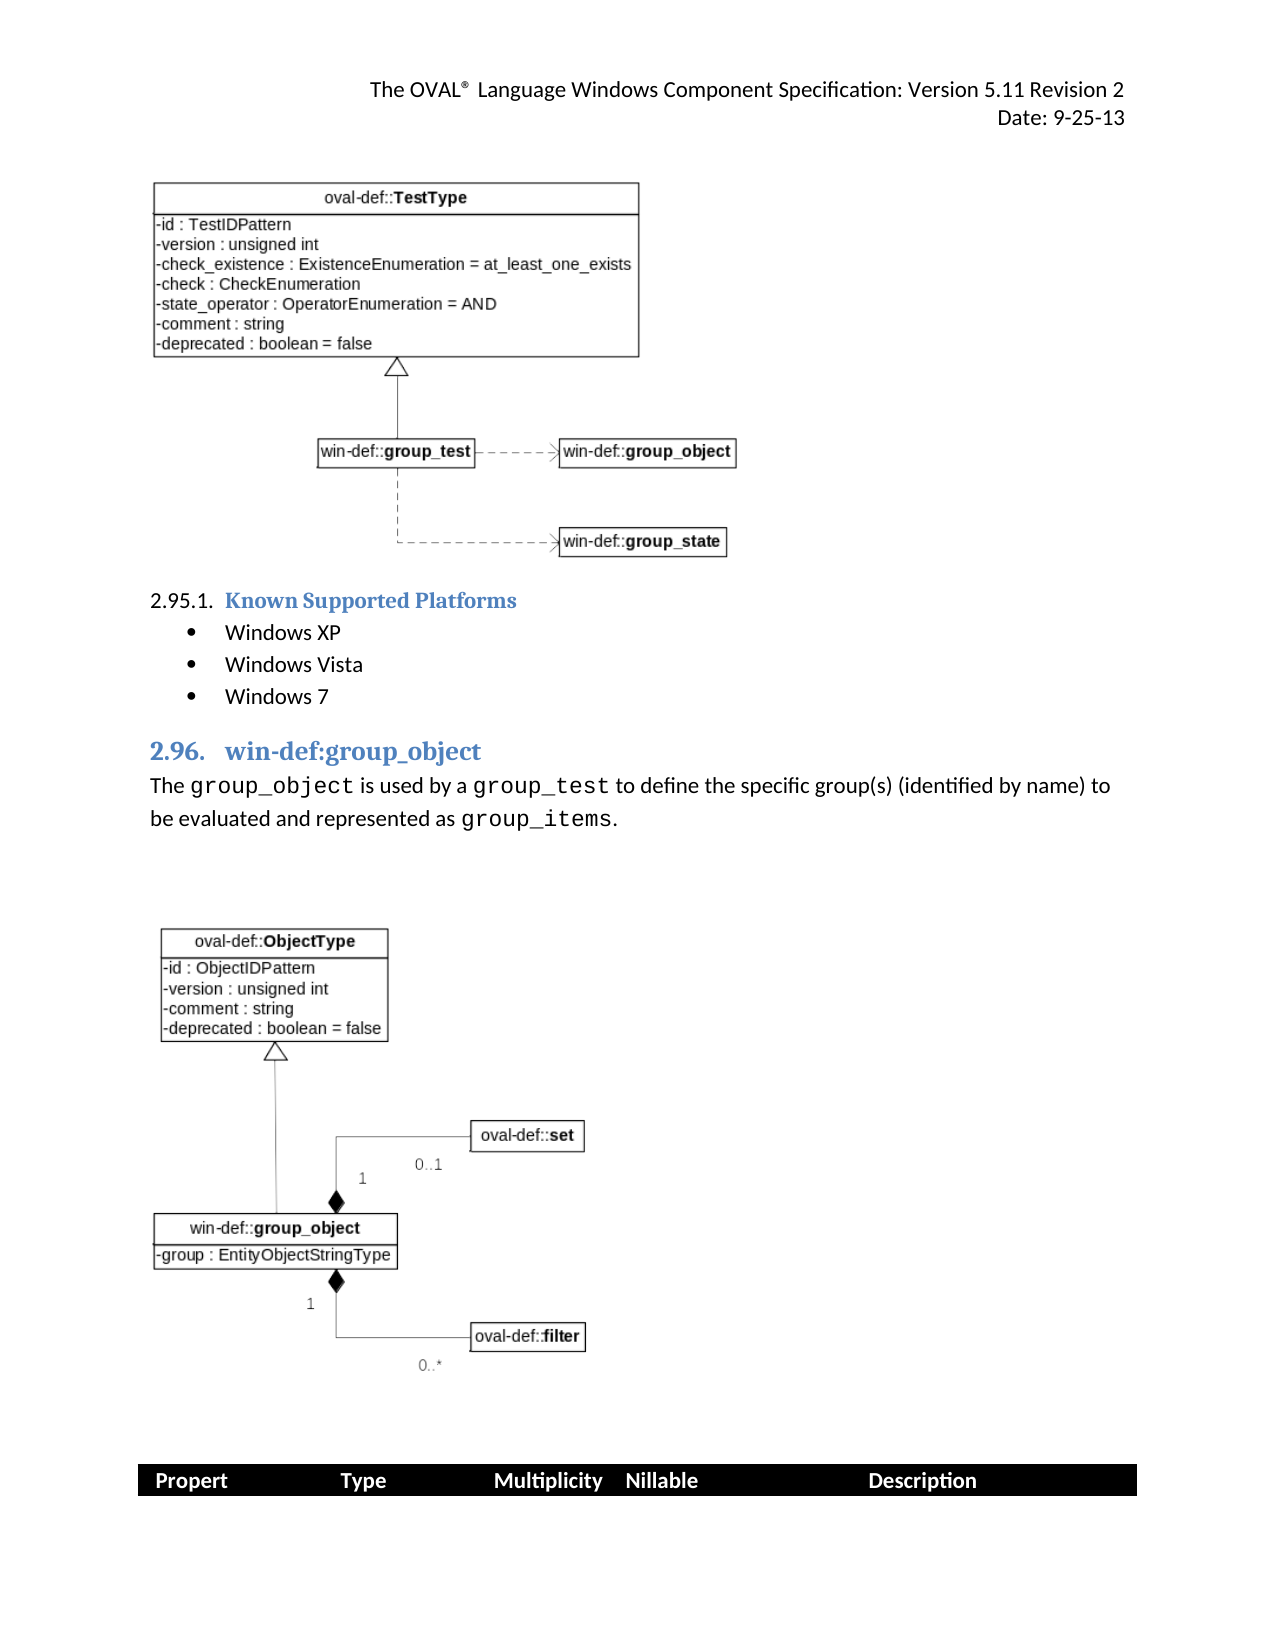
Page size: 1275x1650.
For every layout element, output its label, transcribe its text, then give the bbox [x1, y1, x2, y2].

list Windows XP [187, 618, 1125, 646]
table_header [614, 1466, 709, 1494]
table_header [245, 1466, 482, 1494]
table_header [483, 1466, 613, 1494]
subtitle win-def:group_object [150, 736, 1125, 767]
list Windows Vista [187, 650, 1125, 678]
text The group_object is used by a group_test to define the specific group(s) (identified by name) to be evaluated and represented as group_items. [150, 771, 1125, 834]
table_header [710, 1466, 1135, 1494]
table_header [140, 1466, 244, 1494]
list Windows 7 [187, 682, 1125, 711]
subtitle Known Supported Platforms [150, 586, 1125, 614]
